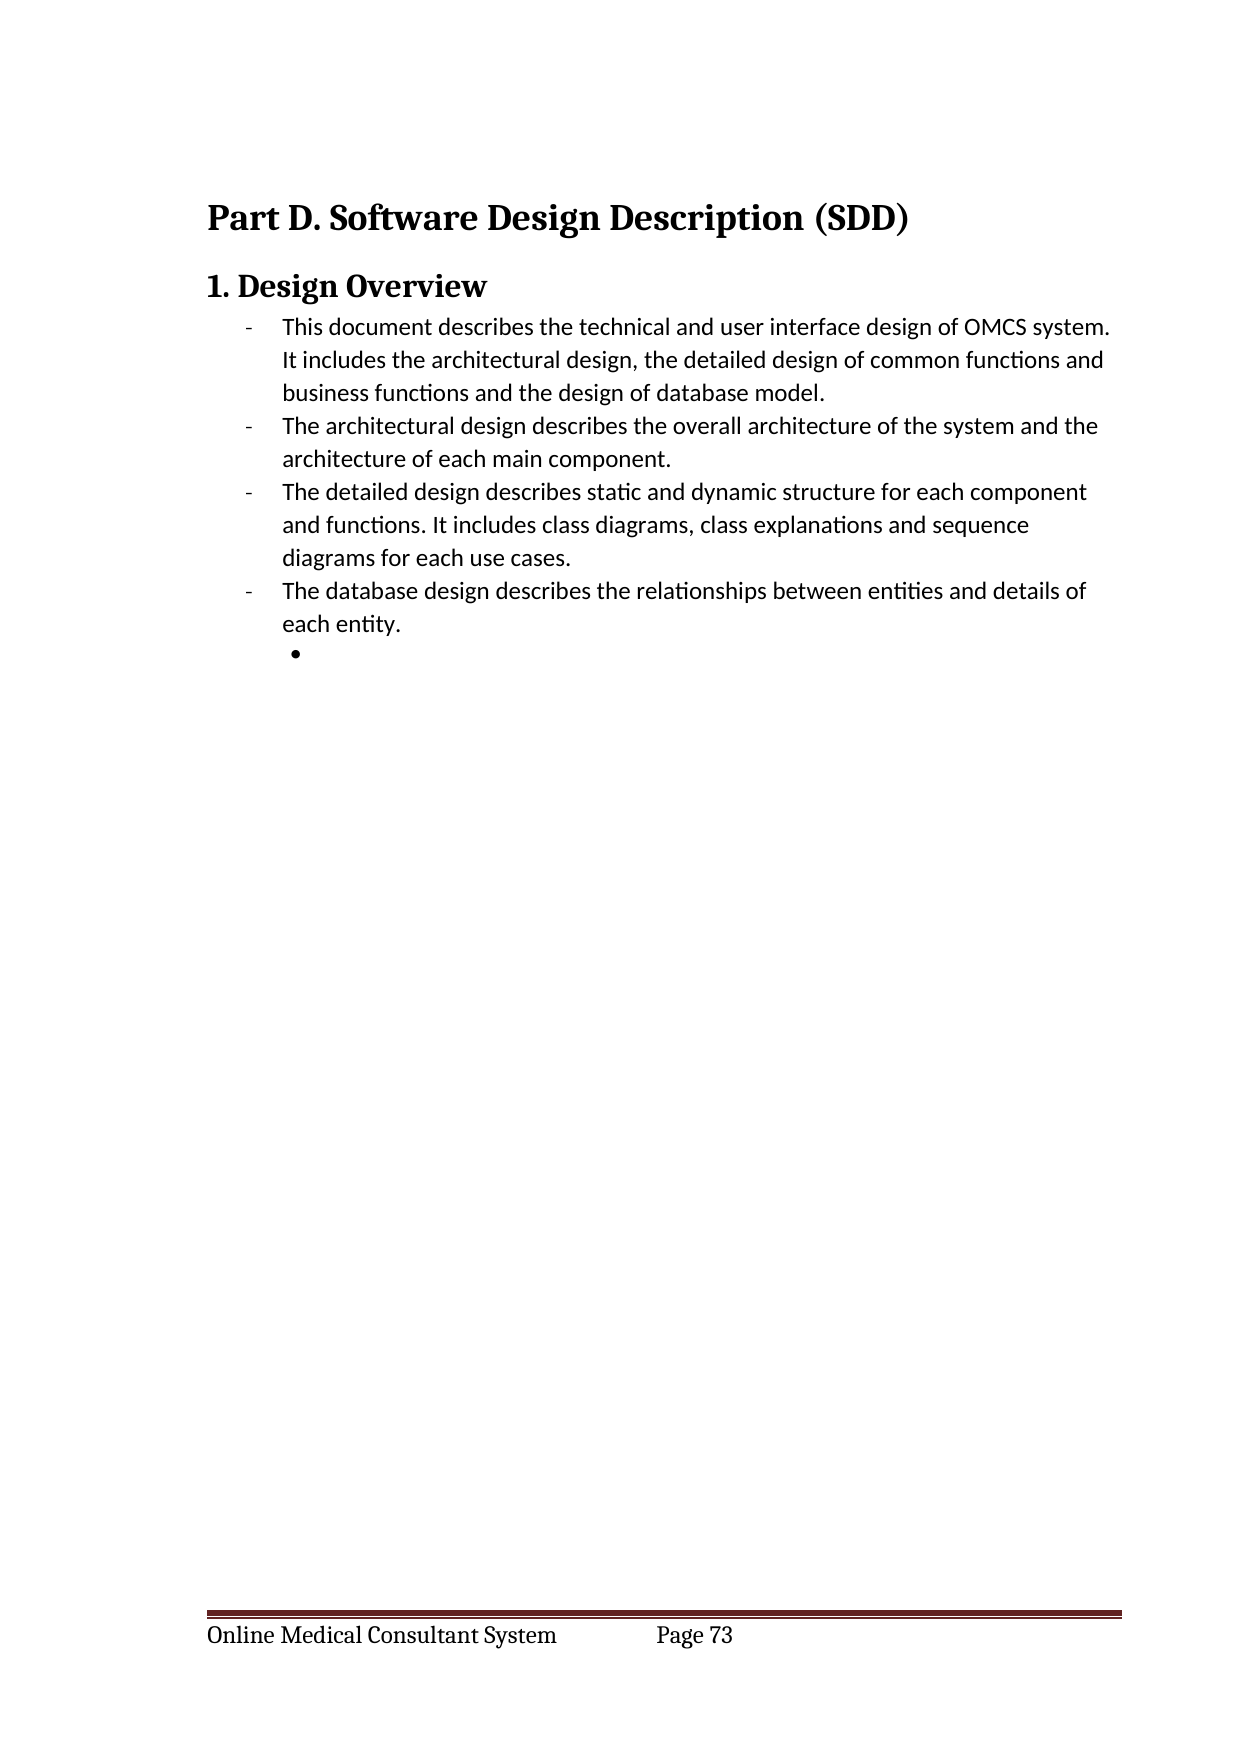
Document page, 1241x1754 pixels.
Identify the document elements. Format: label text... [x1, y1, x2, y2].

subtitle Design Overview [207, 267, 1122, 306]
list The architectural design describes the overall architecture of the system and the architecture of each main component. [244, 410, 1122, 474]
subtitle Software Design Description (SDD) [207, 197, 1122, 240]
list The database design describes the relationships between entities and details of each entity. [244, 575, 1122, 638]
list The detailed design describes static and dynamic structure for each component and functions. It includes class diagrams, class explanations and sequence diagrams for each use cases. [244, 476, 1122, 572]
list This document describes the technical and user interface design of OMCS system. It includes the architectural design, the detailed design of common functions and business functions and the design of database model. [244, 311, 1122, 408]
